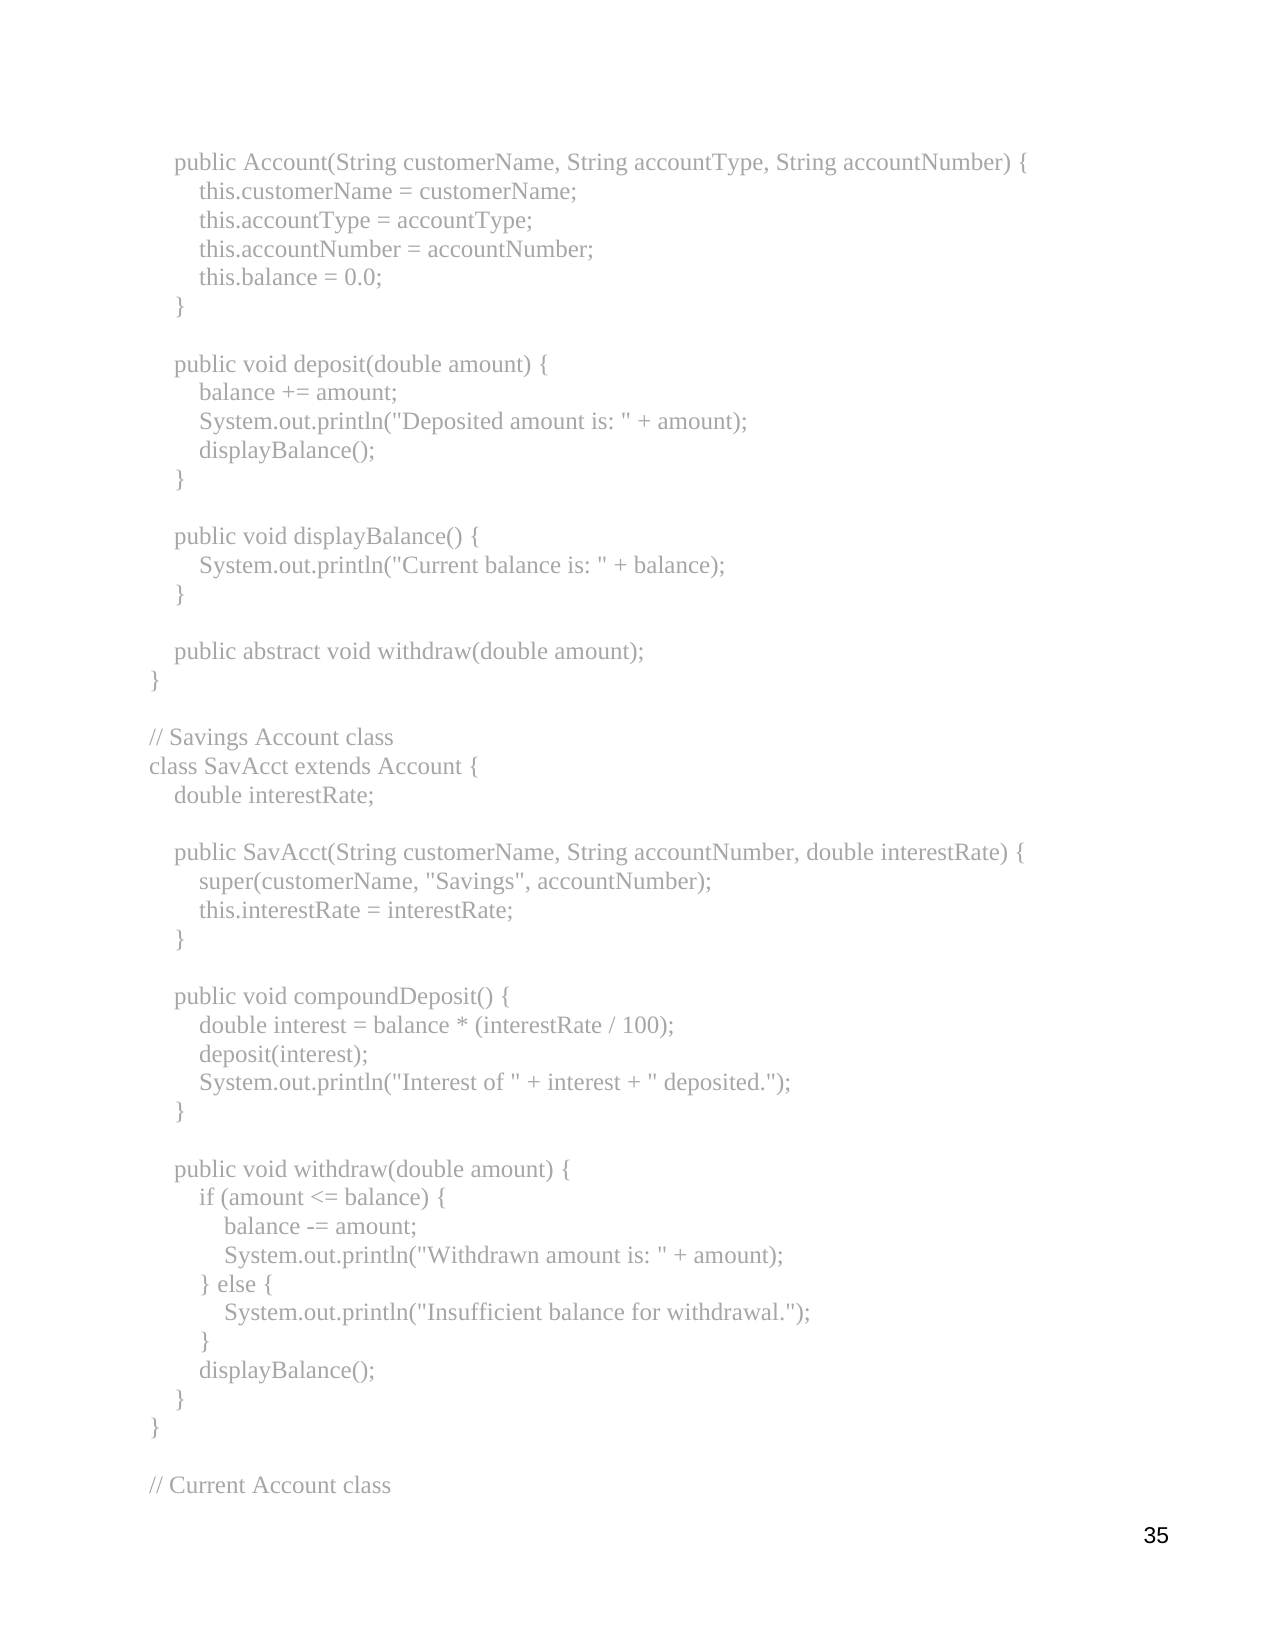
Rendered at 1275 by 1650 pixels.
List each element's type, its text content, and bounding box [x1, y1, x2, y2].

text public void compoundDeposit() { [149, 981, 1169, 1010]
text this.accountNumber = accountNumber; [149, 234, 1169, 262]
text } [149, 579, 1169, 607]
text balance += amount; [149, 377, 1169, 406]
text displayBalance(); [149, 435, 1169, 464]
text // Savings Account class [149, 722, 1169, 751]
text public void deposit(double amount) { [149, 349, 1169, 377]
text System.out.println("Withdrawn amount is: " + amount); [149, 1240, 1169, 1269]
text System.out.println("Deposited amount is: " + amount); [149, 406, 1169, 435]
text } [149, 1384, 1169, 1412]
text displayBalance(); [149, 1355, 1169, 1384]
text public void displayBalance() { [149, 521, 1169, 550]
text // Current Account class [149, 1470, 1169, 1499]
text this.customerName = customerName; [149, 176, 1169, 205]
text if (amount <= balance) { [149, 1182, 1169, 1211]
text this.interestRate = interestRate; [149, 895, 1169, 924]
text System.out.println("Insufficient balance for withdrawal."); [149, 1297, 1169, 1326]
text System.out.println("Interest of " + interest + " deposited."); [149, 1067, 1169, 1096]
text public abstract void withdraw(double amount); [149, 636, 1169, 665]
text class SavAcct extends Account { [149, 751, 1169, 780]
text deposit(interest); [149, 1039, 1169, 1067]
text this.balance = 0.0; [149, 262, 1169, 291]
text this.accountType = accountType; [149, 205, 1169, 234]
text super(customerName, "Savings", accountNumber); [149, 866, 1169, 895]
text } [149, 1326, 1169, 1355]
text balance -= amount; [149, 1211, 1169, 1240]
text } [149, 665, 1169, 694]
text double interestRate; [149, 780, 1169, 809]
text public Account(String customerName, String accountType, String accountNumber) { [149, 147, 1169, 176]
text } else { [149, 1269, 1169, 1297]
text } [149, 924, 1169, 952]
text } [149, 1096, 1169, 1125]
text double interest = balance * (interestRate / 100); [149, 1010, 1169, 1039]
text } [149, 291, 1169, 320]
text } [149, 1412, 1169, 1441]
text public void withdraw(double amount) { [149, 1154, 1169, 1182]
text System.out.println("Current balance is: " + balance); [149, 550, 1169, 579]
text public SavAcct(String customerName, String accountNumber, double interestRate) { [149, 837, 1169, 866]
text } [149, 464, 1169, 492]
